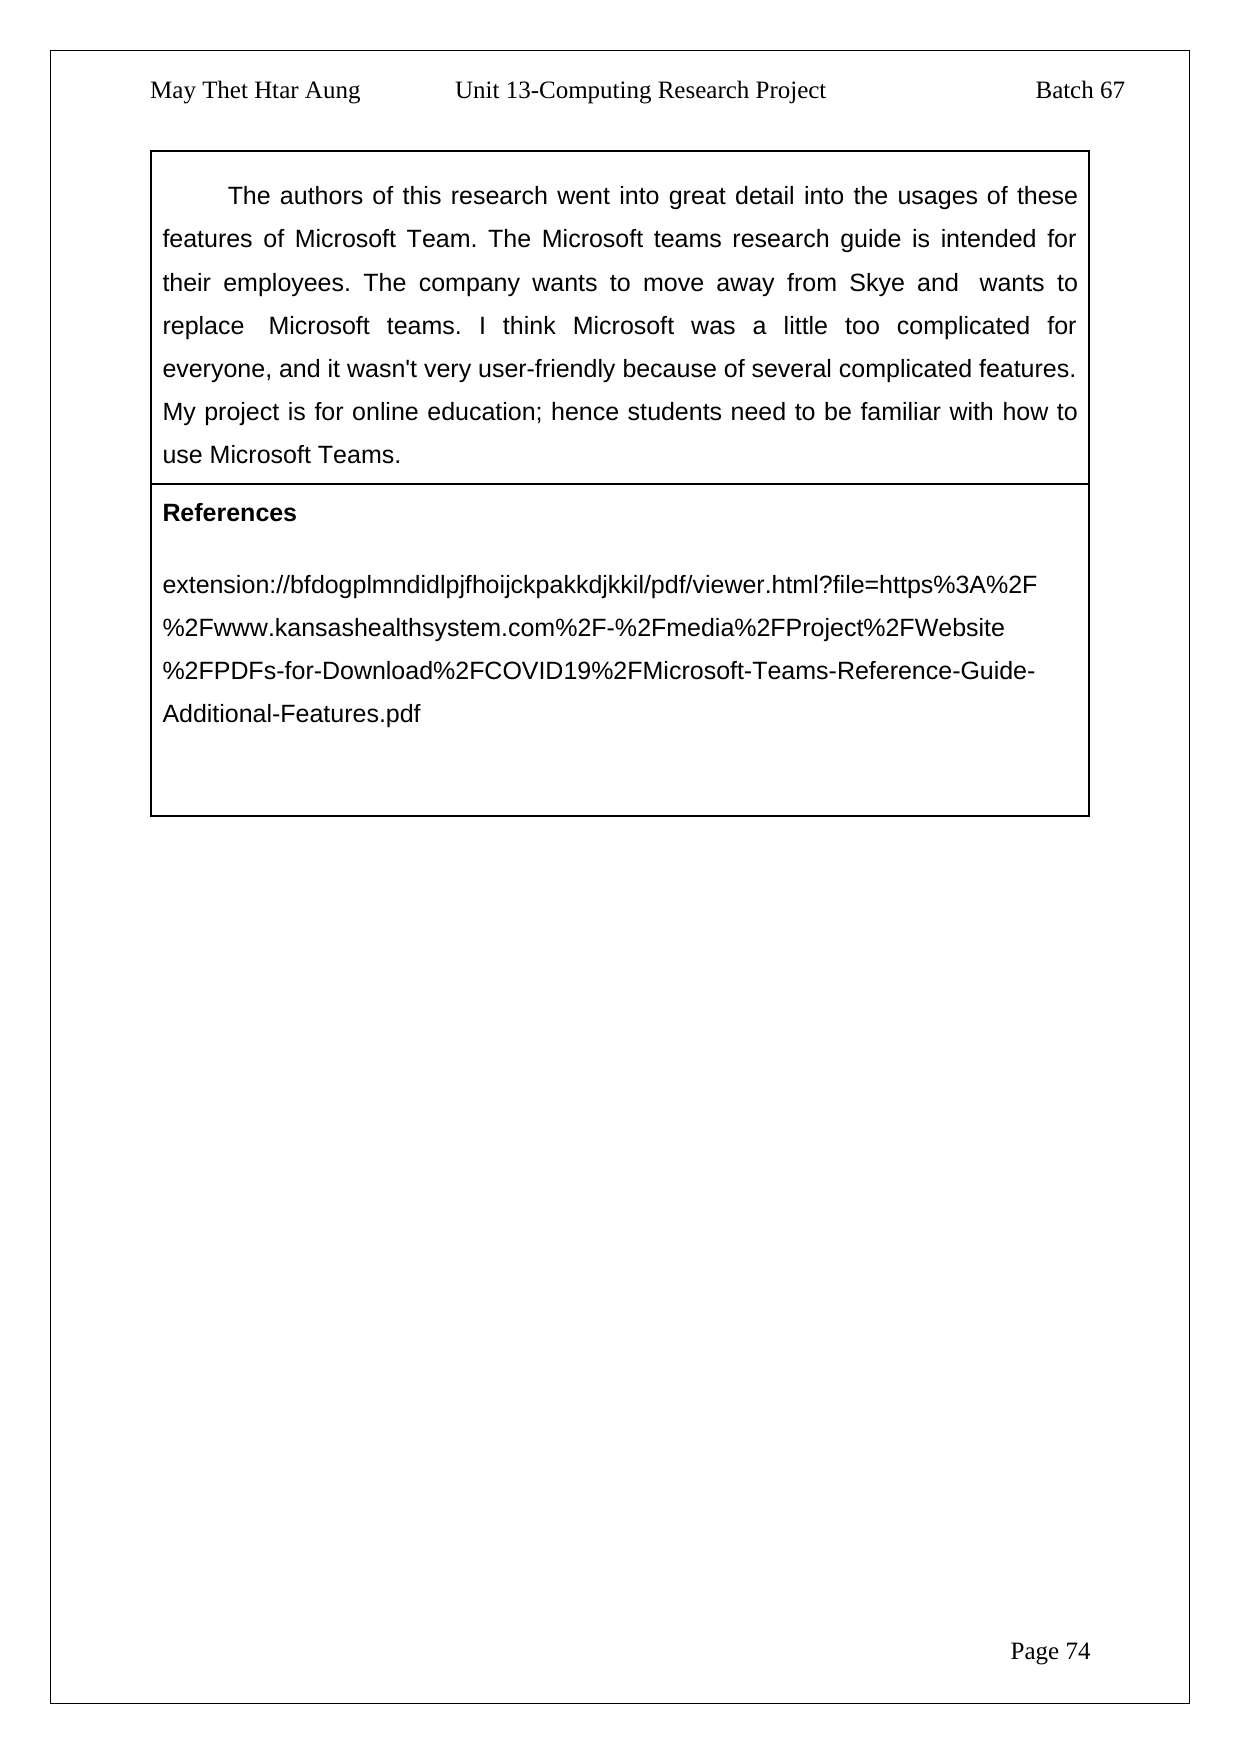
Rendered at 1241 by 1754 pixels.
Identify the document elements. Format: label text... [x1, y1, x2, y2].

table_cell References extension://bfdogplmndidlpjfhoijckpakkdjkkil/pdf/viewer.html?file=https%3A%2F%2Fwww.kansashealthsystem.com%2F-%2Fmedia%2FProject%2FWebsite%2FPDFs-for-Download%2FCOVID19%2FMicrosoft-Teams-Reference-Guide-Additional-Features.pdf [152, 485, 1088, 814]
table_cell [152, 152, 1088, 483]
